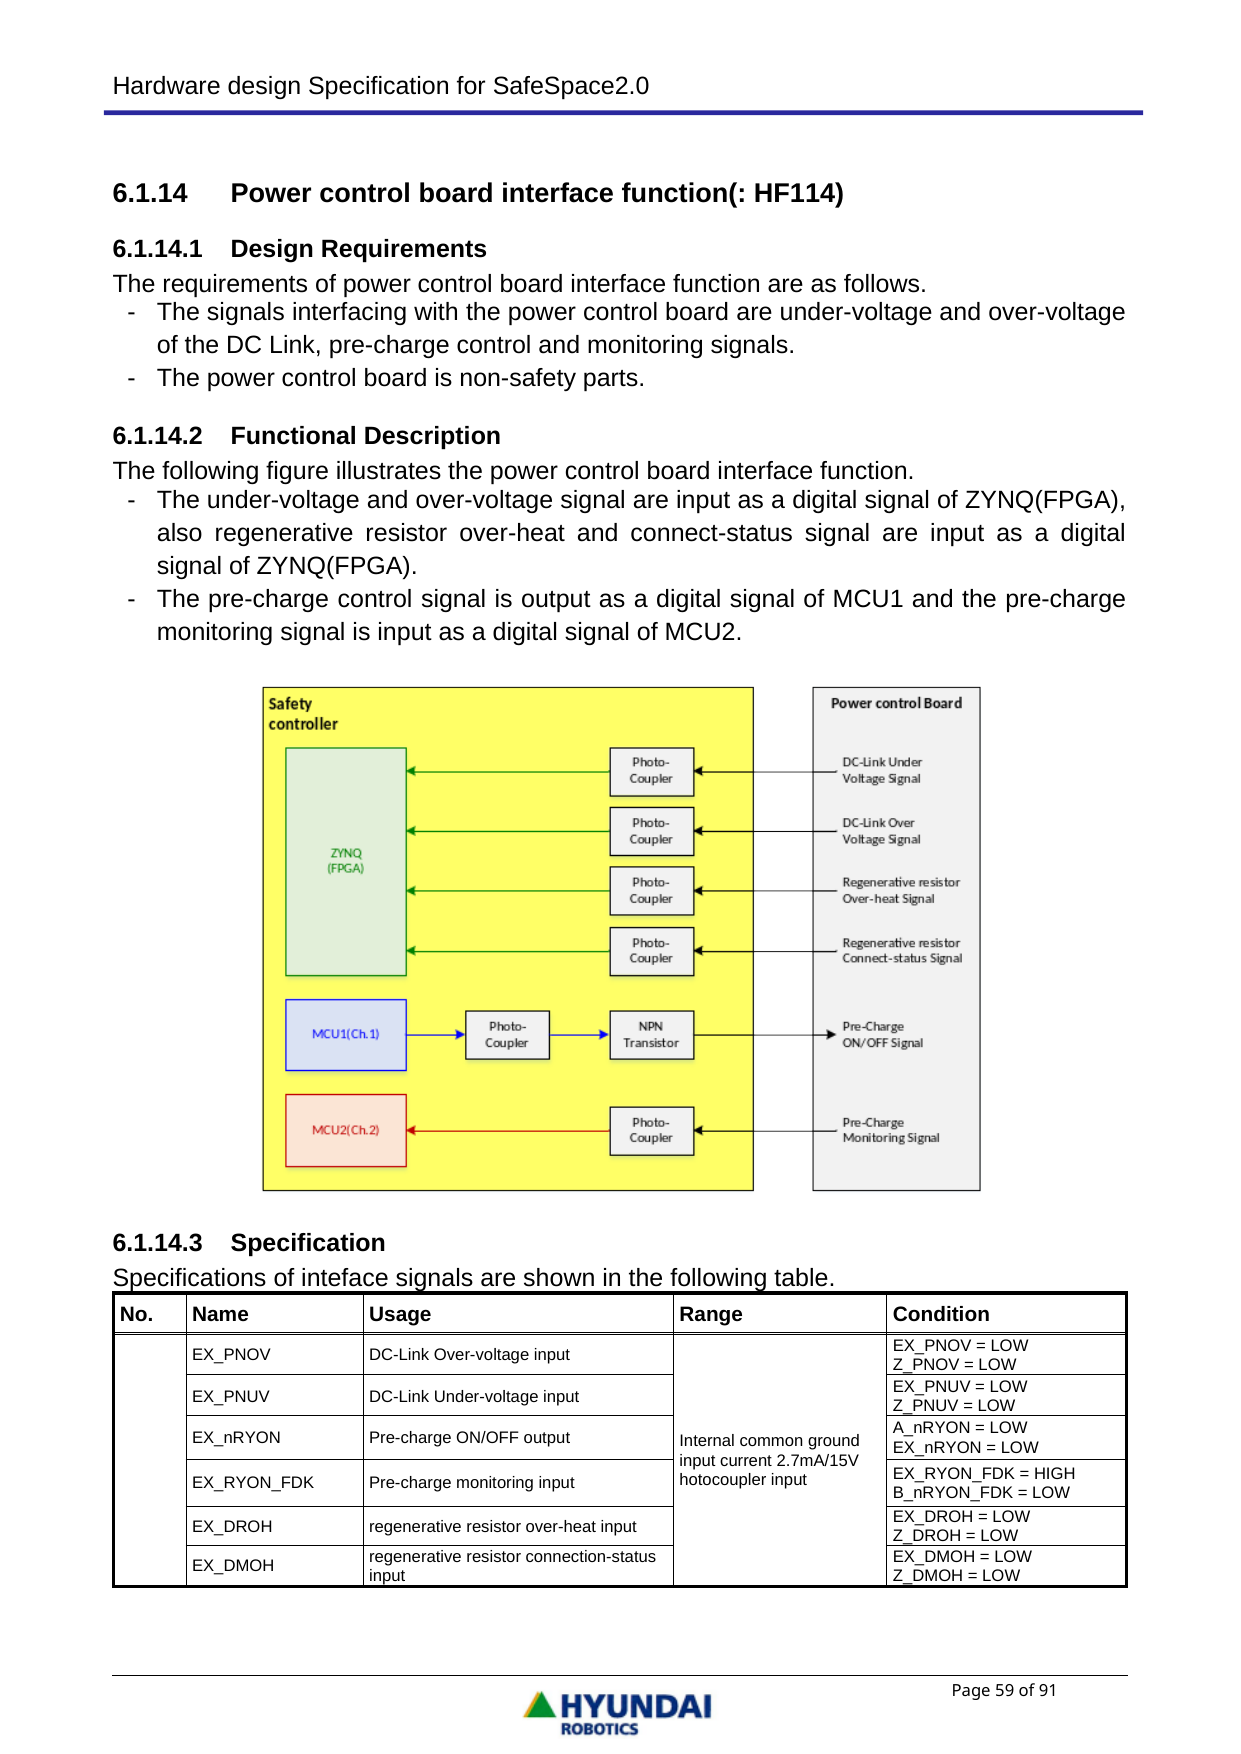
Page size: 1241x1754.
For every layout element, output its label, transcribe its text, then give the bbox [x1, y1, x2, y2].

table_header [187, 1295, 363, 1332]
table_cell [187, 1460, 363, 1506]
subtitle Functional Description [112, 421, 1128, 450]
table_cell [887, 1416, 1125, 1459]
text The following figure illustrates the power control board interface function. [112, 456, 1128, 485]
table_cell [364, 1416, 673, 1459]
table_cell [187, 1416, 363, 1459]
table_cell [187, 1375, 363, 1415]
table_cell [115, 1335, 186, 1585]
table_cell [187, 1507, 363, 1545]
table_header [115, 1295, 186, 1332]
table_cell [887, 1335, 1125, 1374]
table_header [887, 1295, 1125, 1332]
subtitle Specification [112, 1228, 1128, 1256]
list The under-voltage and over-voltage signal are input as a digital signal of ZYNQ(FPGA), also regenerative resistor over-heat and connect-status signal are input as a digital signal of ZYNQ(FPGA). [127, 485, 1128, 580]
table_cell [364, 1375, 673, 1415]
list The power control board is non-safety parts. [127, 363, 1128, 392]
picture [520, 1683, 721, 1739]
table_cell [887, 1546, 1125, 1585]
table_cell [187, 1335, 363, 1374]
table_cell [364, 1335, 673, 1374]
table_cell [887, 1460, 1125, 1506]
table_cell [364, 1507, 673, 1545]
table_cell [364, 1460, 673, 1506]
text Specifications of inteface signals are shown in the following table. [112, 1263, 1128, 1291]
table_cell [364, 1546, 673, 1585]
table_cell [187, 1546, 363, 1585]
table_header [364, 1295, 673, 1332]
subtitle Design Requirements [112, 233, 1128, 262]
subtitle Power control board interface function(: HF114) [112, 177, 1128, 208]
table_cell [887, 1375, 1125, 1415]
text The requirements of power control board interface function are as follows. [112, 268, 1128, 297]
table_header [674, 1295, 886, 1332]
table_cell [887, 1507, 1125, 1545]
list The signals interfacing with the power control board are under-voltage and over-voltage of the DC Link, pre-charge control and monitoring signals. [127, 297, 1128, 359]
list The pre-charge control signal is output as a digital signal of MCU1 and the pre-charge monitoring signal is input as a digital signal of MCU2. [127, 584, 1128, 646]
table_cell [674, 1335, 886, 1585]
